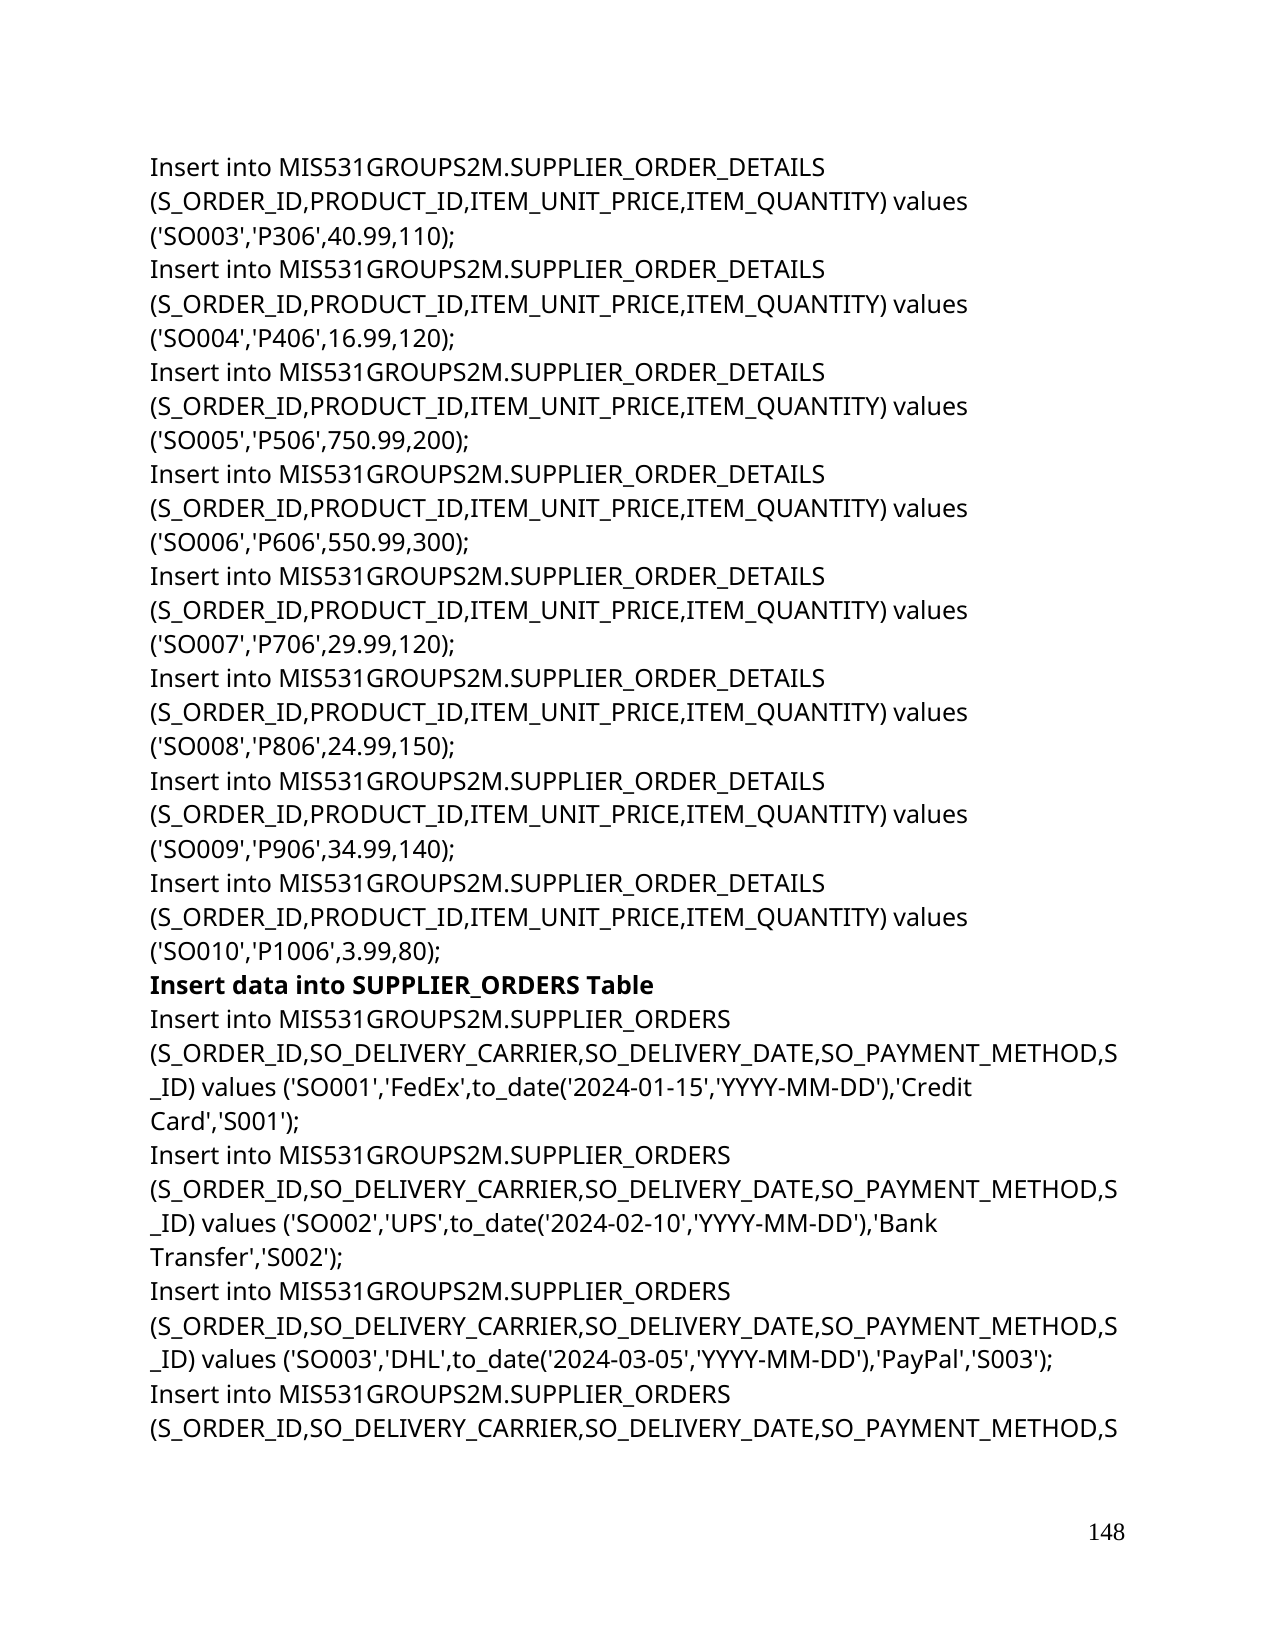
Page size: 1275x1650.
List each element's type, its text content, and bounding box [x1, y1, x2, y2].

text Insert into MIS531GROUPS2M.SUPPLIER_ORDER_DETAILS (S_ORDER_ID,PRODUCT_ID,ITEM_UNIT_PRICE,ITEM_QUANTITY) values ('SO006','P606',550.99,300); [150, 457, 1125, 559]
text Insert into MIS531GROUPS2M.SUPPLIER_ORDER_DETAILS (S_ORDER_ID,PRODUCT_ID,ITEM_UNIT_PRICE,ITEM_QUANTITY) values ('SO010','P1006',3.99,80); [150, 865, 1125, 967]
text Insert into MIS531GROUPS2M.SUPPLIER_ORDER_DETAILS (S_ORDER_ID,PRODUCT_ID,ITEM_UNIT_PRICE,ITEM_QUANTITY) values ('SO004','P406',16.99,120); [150, 252, 1125, 354]
text Insert into MIS531GROUPS2M.SUPPLIER_ORDER_DETAILS (S_ORDER_ID,PRODUCT_ID,ITEM_UNIT_PRICE,ITEM_QUANTITY) values ('SO005','P506',750.99,200); [150, 354, 1125, 457]
text Insert data into SUPPLIER_ORDERS Table [150, 967, 1125, 1002]
text Insert into MIS531GROUPS2M.SUPPLIER_ORDER_DETAILS (S_ORDER_ID,PRODUCT_ID,ITEM_UNIT_PRICE,ITEM_QUANTITY) values ('SO008','P806',24.99,150); [150, 661, 1125, 763]
text Insert into MIS531GROUPS2M.SUPPLIER_ORDER_DETAILS (S_ORDER_ID,PRODUCT_ID,ITEM_UNIT_PRICE,ITEM_QUANTITY) values ('SO003','P306',40.99,110); [150, 150, 1125, 252]
text Insert into MIS531GROUPS2M.SUPPLIER_ORDER_DETAILS (S_ORDER_ID,PRODUCT_ID,ITEM_UNIT_PRICE,ITEM_QUANTITY) values ('SO009','P906',34.99,140); [150, 763, 1125, 865]
text Insert into MIS531GROUPS2M.SUPPLIER_ORDERS (S_ORDER_ID,SO_DELIVERY_CARRIER,SO_DELIVERY_DATE,SO_PAYMENT_METHOD,S_ID) values ('SO001','FedEx',to_date('2024-01-15','YYYY-MM-DD'),'Credit Card','S001'); [150, 1002, 1125, 1138]
text Insert into MIS531GROUPS2M.SUPPLIER_ORDERS (S_ORDER_ID,SO_DELIVERY_CARRIER,SO_DELIVERY_DATE,SO_PAYMENT_METHOD,S_ID) values ('SO002','UPS',to_date('2024-02-10','YYYY-MM-DD'),'Bank Transfer','S002'); [150, 1138, 1125, 1274]
text Insert into MIS531GROUPS2M.SUPPLIER_ORDERS (S_ORDER_ID,SO_DELIVERY_CARRIER,SO_DELIVERY_DATE,SO_PAYMENT_METHOD,S_ID) values ('SO003','DHL',to_date('2024-03-05','YYYY-MM-DD'),'PayPal','S003'); [150, 1274, 1125, 1376]
text Insert into MIS531GROUPS2M.SUPPLIER_ORDER_DETAILS (S_ORDER_ID,PRODUCT_ID,ITEM_UNIT_PRICE,ITEM_QUANTITY) values ('SO007','P706',29.99,120); [150, 559, 1125, 661]
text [150, 1376, 1125, 1444]
